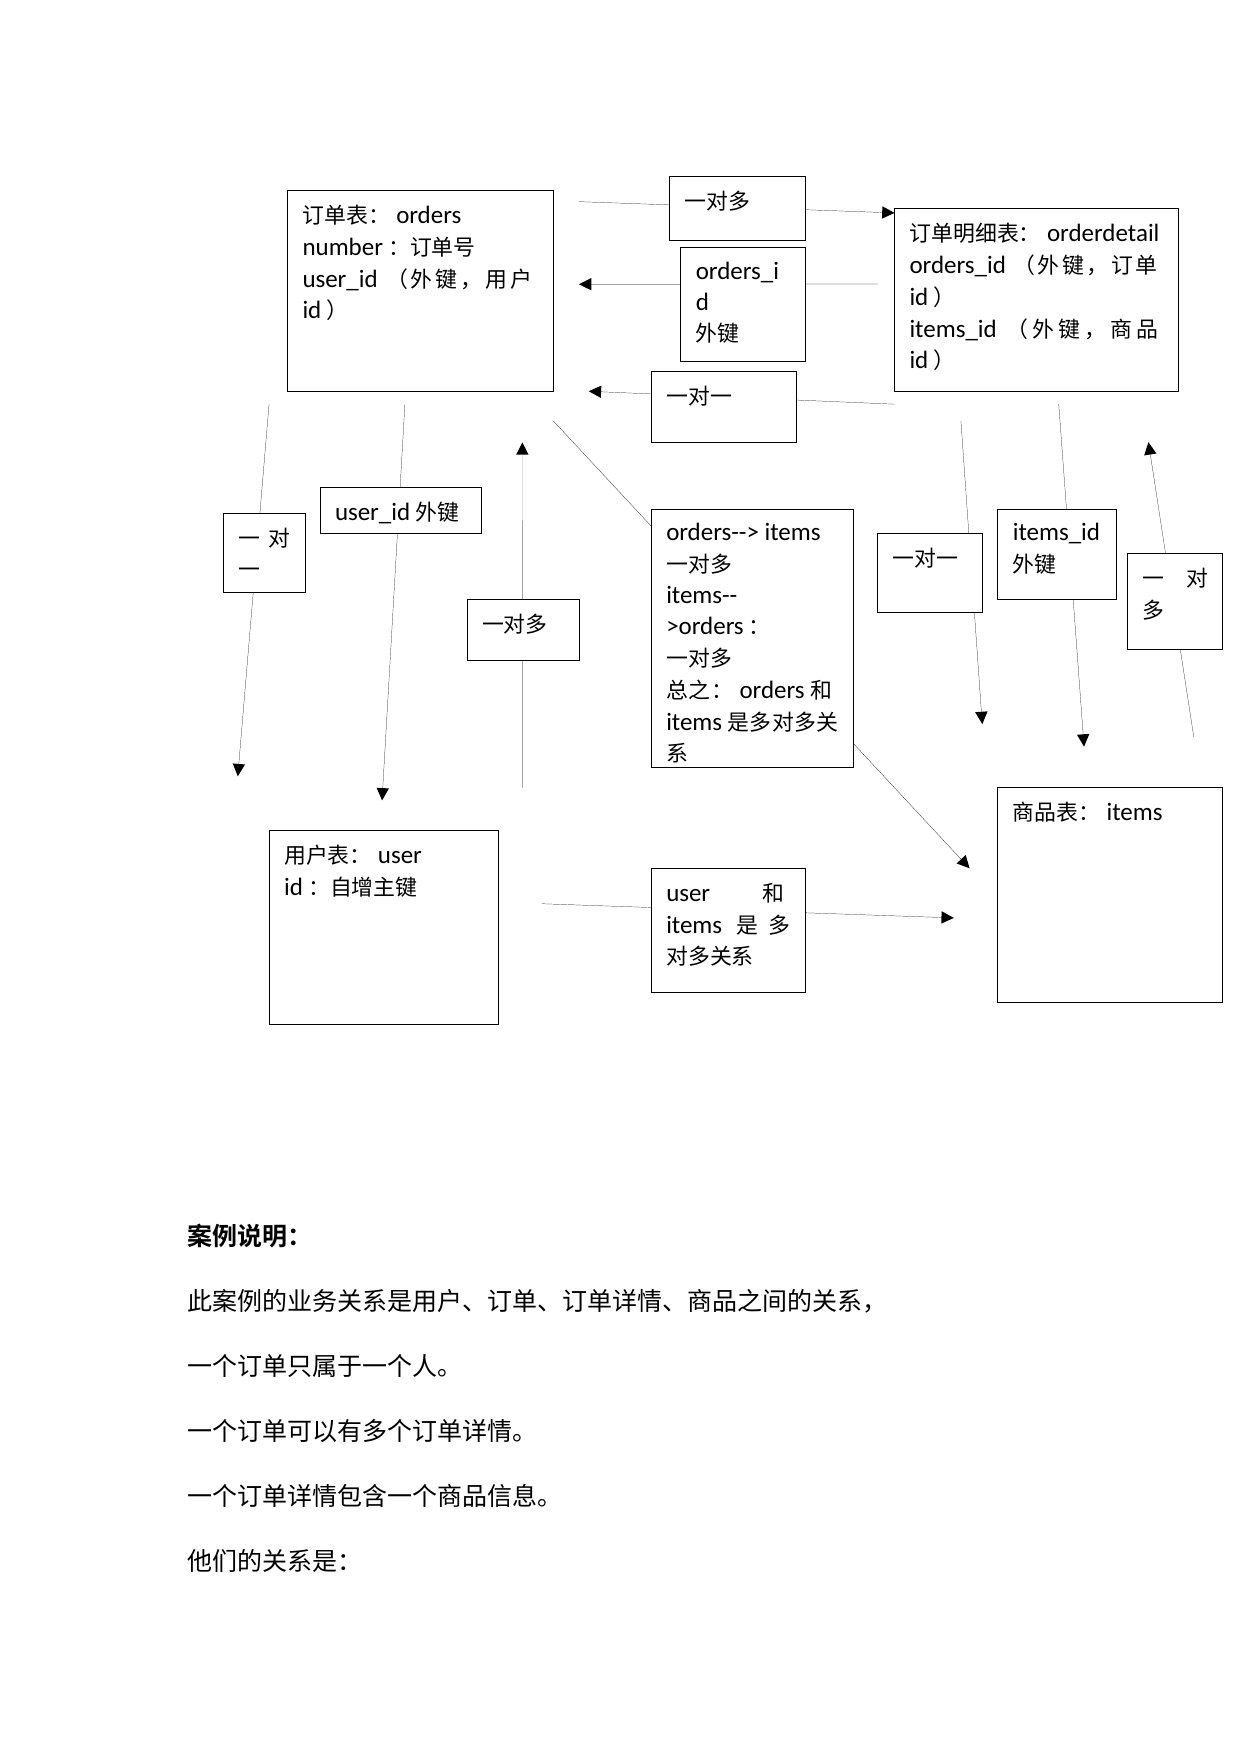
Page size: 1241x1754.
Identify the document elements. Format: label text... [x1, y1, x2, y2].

text 一个订单只属于一个人。 [187, 1332, 1053, 1397]
text 案例说明： [187, 1202, 1053, 1267]
text 此案例的业务关系是用户、订单、订单详情、商品之间的关系， [187, 1267, 1053, 1332]
text 一个订单详情包含一个商品信息。 [187, 1462, 1053, 1527]
text 一个订单可以有多个订单详情。 [187, 1397, 1053, 1462]
text 他们的关系是： [187, 1527, 1053, 1592]
